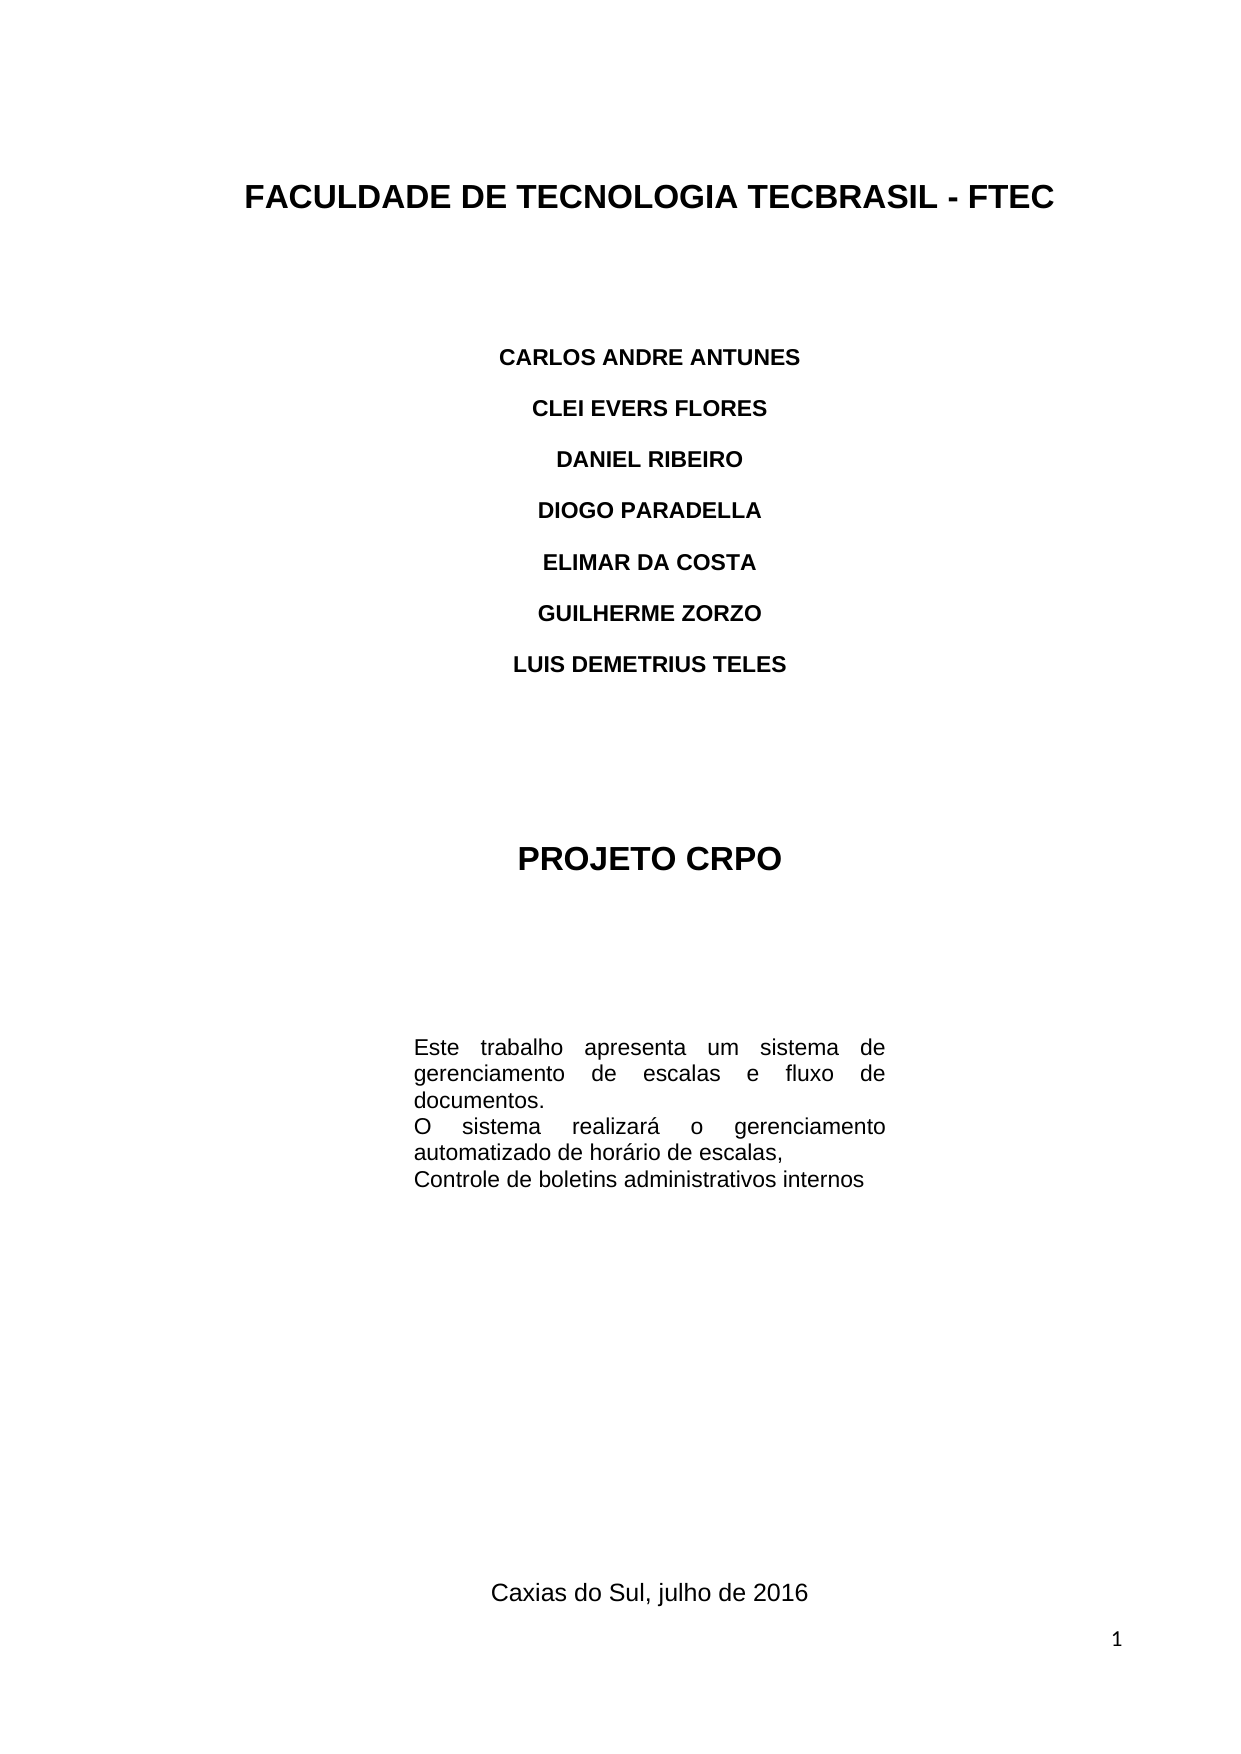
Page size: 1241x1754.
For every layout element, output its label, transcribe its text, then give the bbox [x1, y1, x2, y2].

text CLEI EVERS FLORES [177, 395, 1122, 422]
text GUILHERME ZORZO [177, 599, 1122, 626]
text ELIMAR DA COSTA [177, 548, 1122, 575]
text DANIEL RIBEIRO [177, 446, 1122, 473]
text Caxias do Sul, julho de 2016 [177, 1578, 1122, 1607]
text DIOGO PARADELLA [177, 497, 1122, 524]
text LUIS DEMETRIUS TELES [177, 651, 1122, 677]
text Controle de boletins administrativos internos [413, 1166, 886, 1192]
text CARLOS ANDRE ANTUNES [177, 344, 1122, 371]
text PROJETO CRPO [177, 839, 1122, 877]
text Este trabalho apresenta um sistema de gerenciamento de escalas e fluxo de documentos. [413, 1034, 886, 1113]
text O sistema realizará o gerenciamento automatizado de horário de escalas, [413, 1113, 886, 1166]
text FACULDADE DE TECNOLOGIA TECBRASIL - FTEC [177, 177, 1122, 216]
